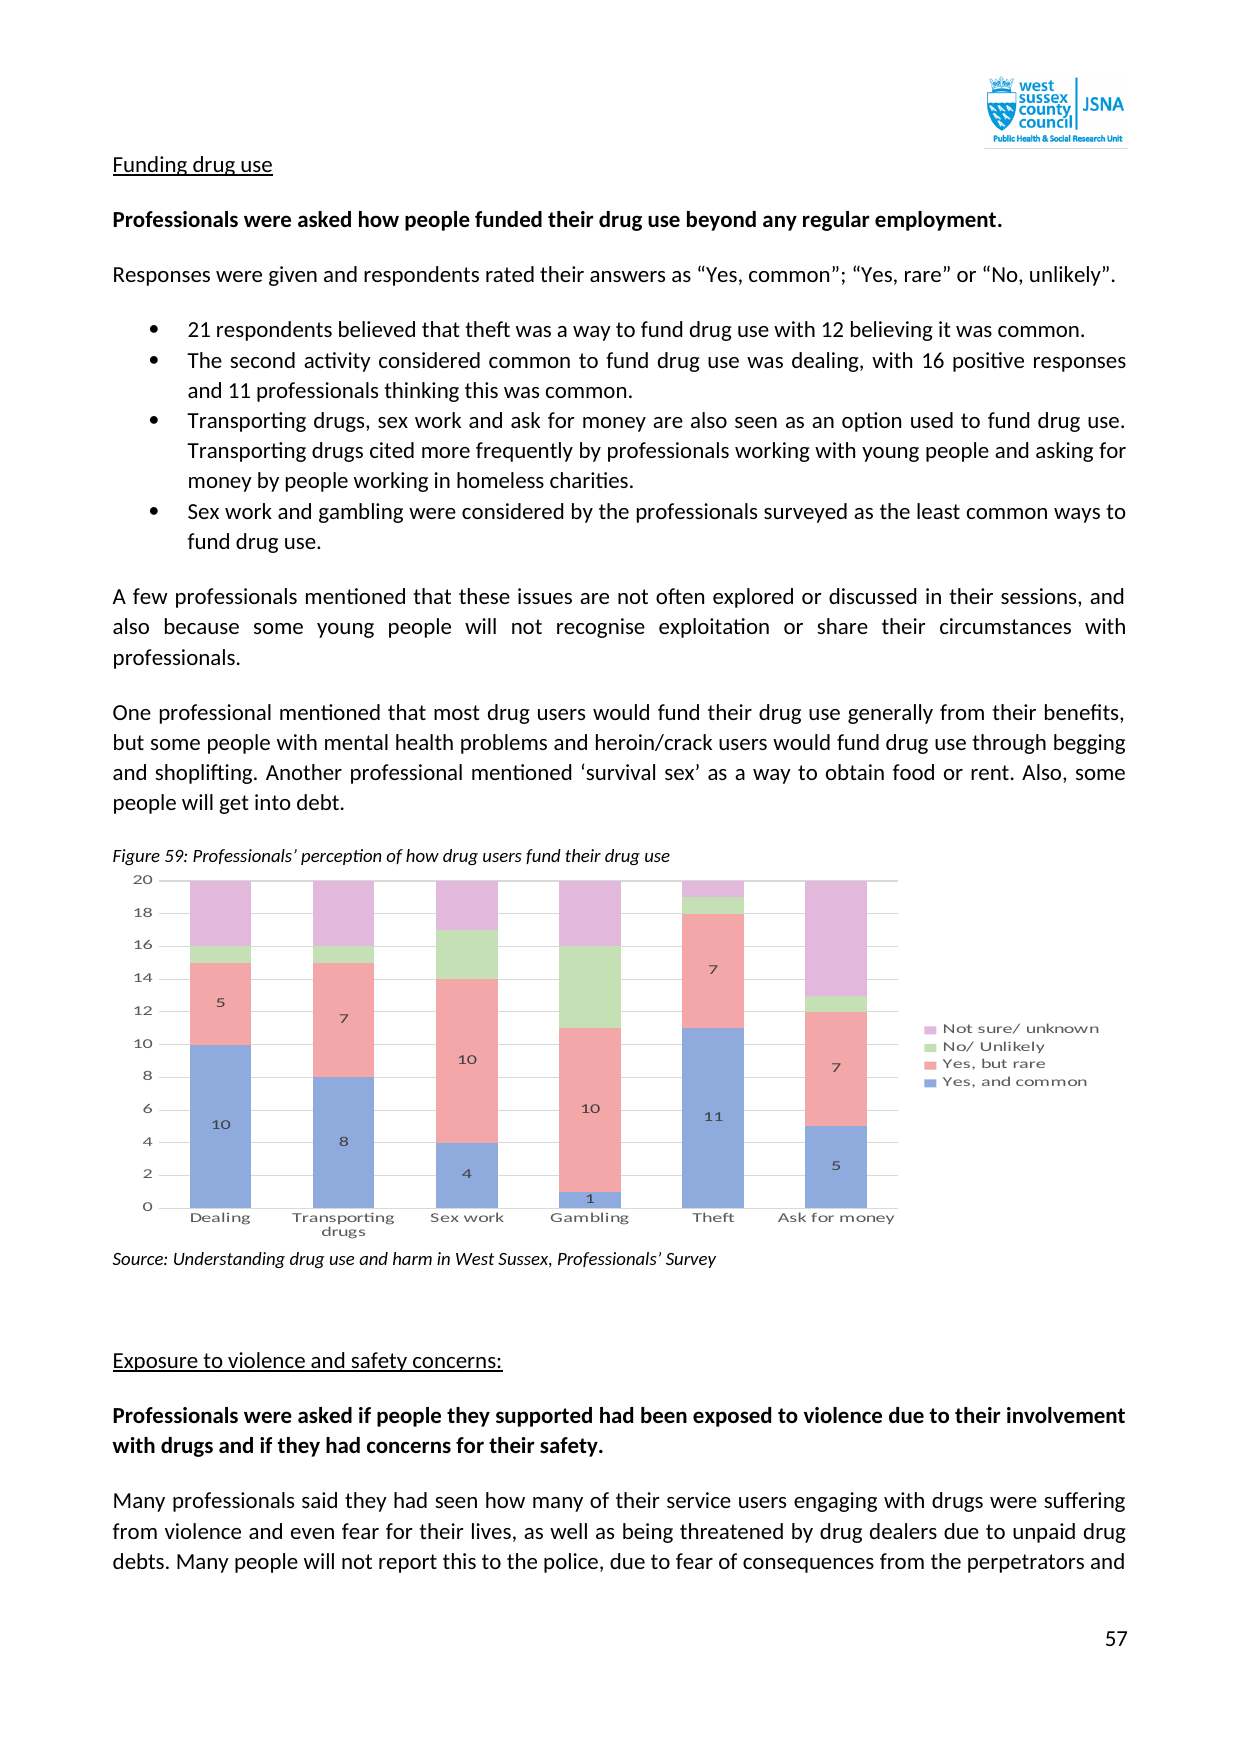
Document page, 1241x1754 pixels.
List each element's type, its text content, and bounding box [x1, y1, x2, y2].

text Funding drug use [112, 150, 1128, 178]
text One professional mentioned that most drug users would fund their drug use generally from their benefits, but some people with mental health problems and heroin/crack users would fund drug use through begging and shoplifting. Another professional mentioned ‘survival sex’ as a way to obtain food or rent. Also, some people will get into debt. [112, 698, 1128, 817]
list The second activity considered common to fund drug use was dealing, with 16 positive responses and 11 professionals thinking this was common. [150, 346, 1128, 404]
list 21 respondents believed that theft was a way to fund drug use with 12 believing it was common. [150, 316, 1128, 344]
list Sex work and gambling were considered by the professionals surveyed as the least common ways to fund drug use. [150, 497, 1128, 555]
text Professionals were asked if people they supported had been exposed to violence due to their involvement with drugs and if they had concerns for their safety. [112, 1401, 1128, 1459]
list Transporting drugs, sex work and ask for money are also seen as an option used to fund drug use. Transporting drugs cited more frequently by professionals working with young people and asking for money by people working in homeless charities. [150, 406, 1128, 495]
text Responses were given and respondents rated their answers as “Yes, common”; “Yes, rare” or “No, unlikely”. [112, 260, 1128, 288]
text Professionals were asked how people funded their drug use beyond any regular employment. [112, 205, 1128, 233]
text Exposure to violence and safety concerns: [112, 1346, 1128, 1374]
text Figure 59: Professionals’ perception of how drug users fund their drug use Source: Understanding drug use and harm in West Sussex, Professionals’ Survey [112, 844, 1128, 1270]
text A few professionals mentioned that these issues are not often explored or discussed in their sessions, and also because some young people will not recognise exploitation or share their circumstances with professionals. [112, 582, 1128, 671]
picture [981, 73, 1128, 149]
